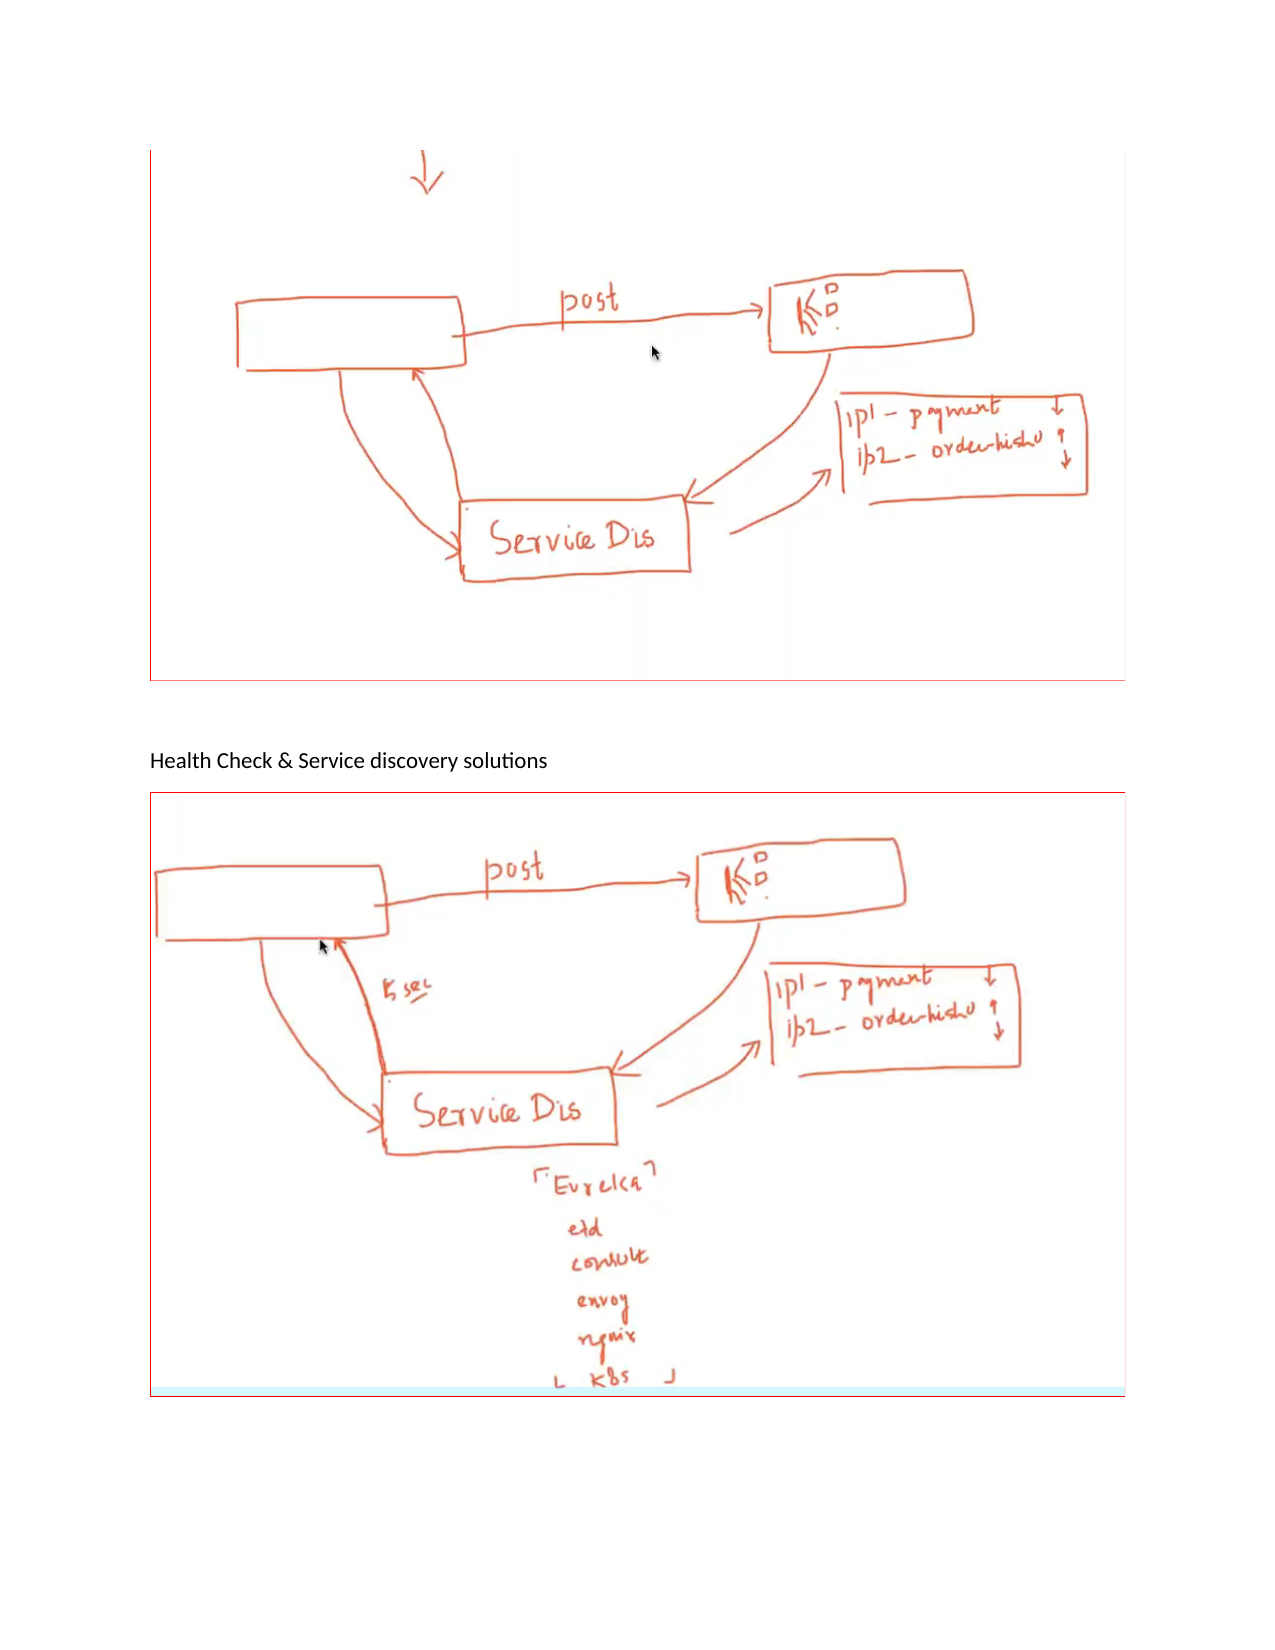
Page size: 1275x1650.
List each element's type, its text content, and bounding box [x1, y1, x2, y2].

text Health Check & Service discovery solutions [150, 746, 1125, 774]
picture [150, 150, 1125, 681]
picture [150, 792, 1125, 1397]
